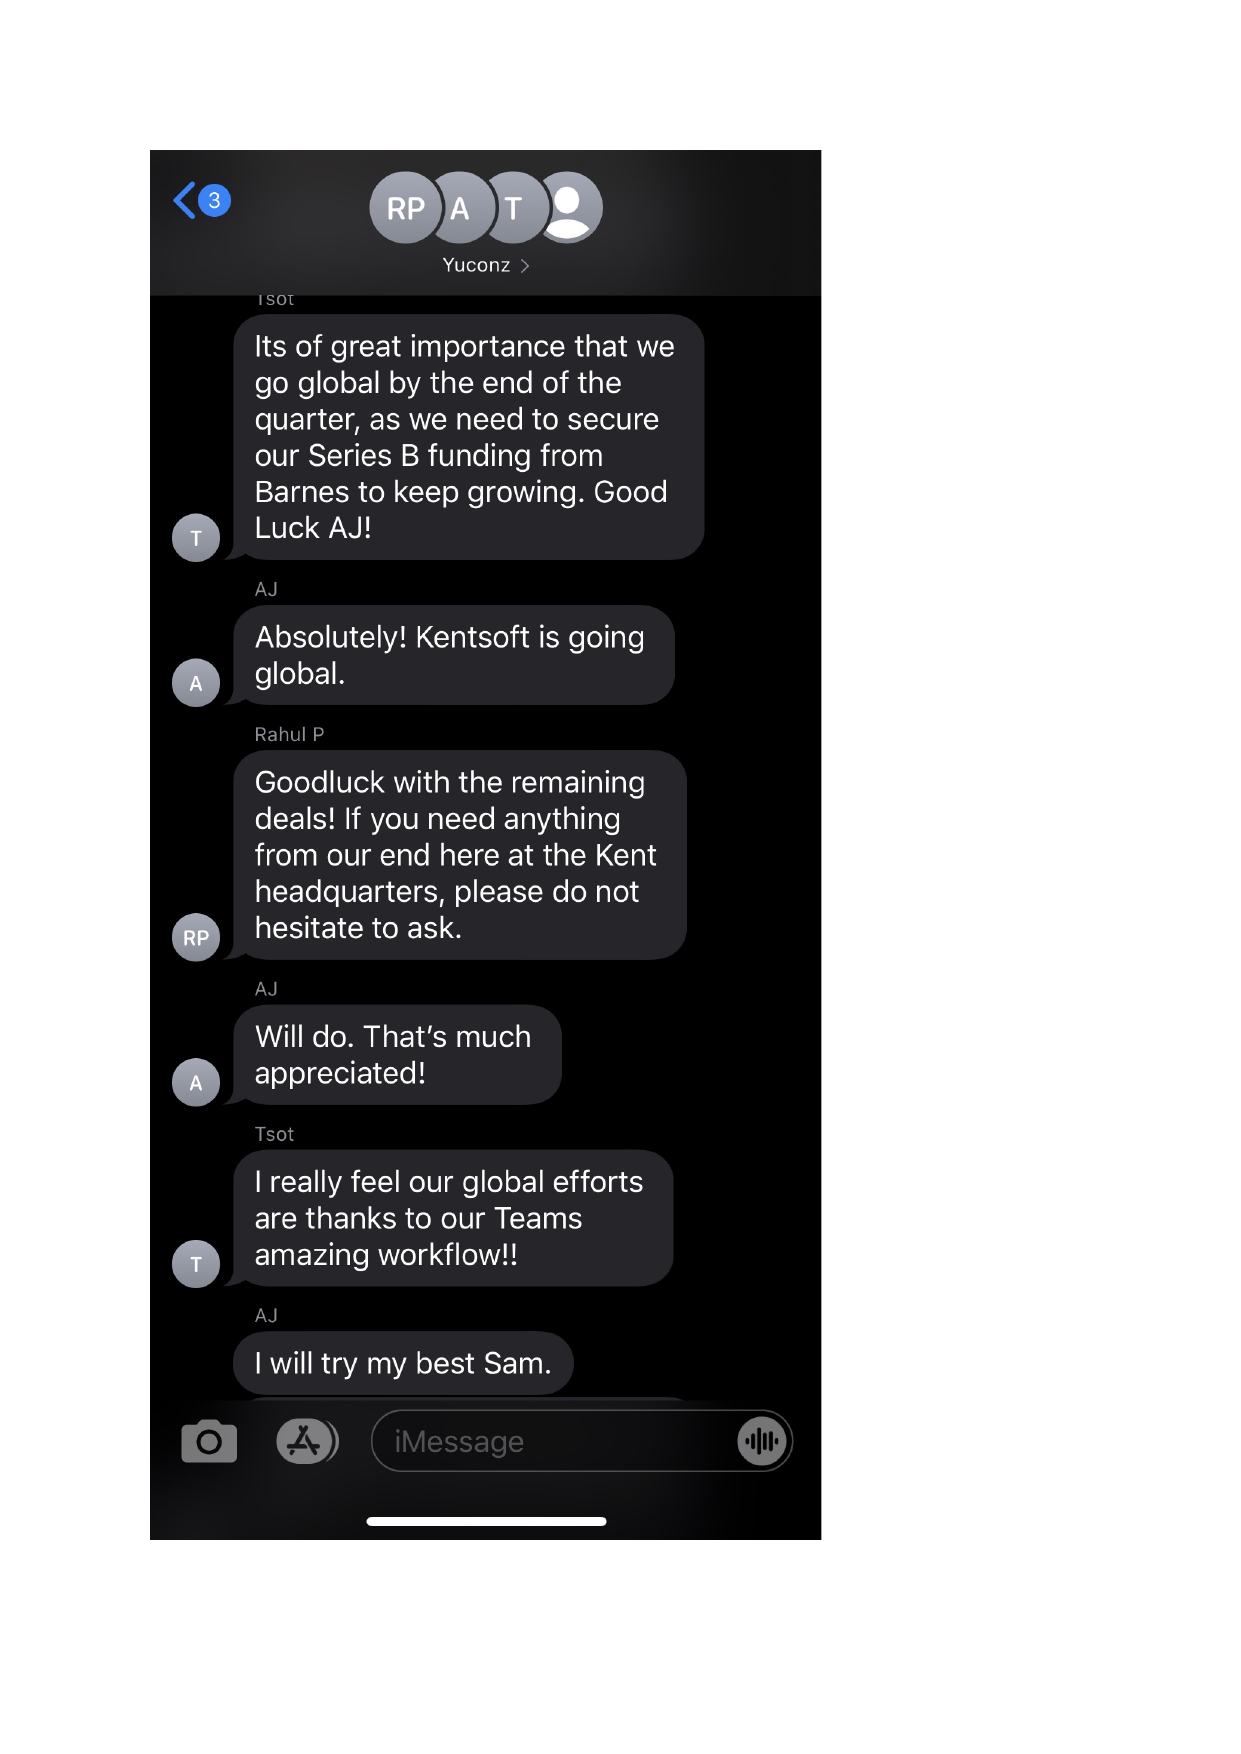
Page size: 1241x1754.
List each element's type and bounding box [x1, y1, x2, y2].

picture [150, 150, 822, 1540]
